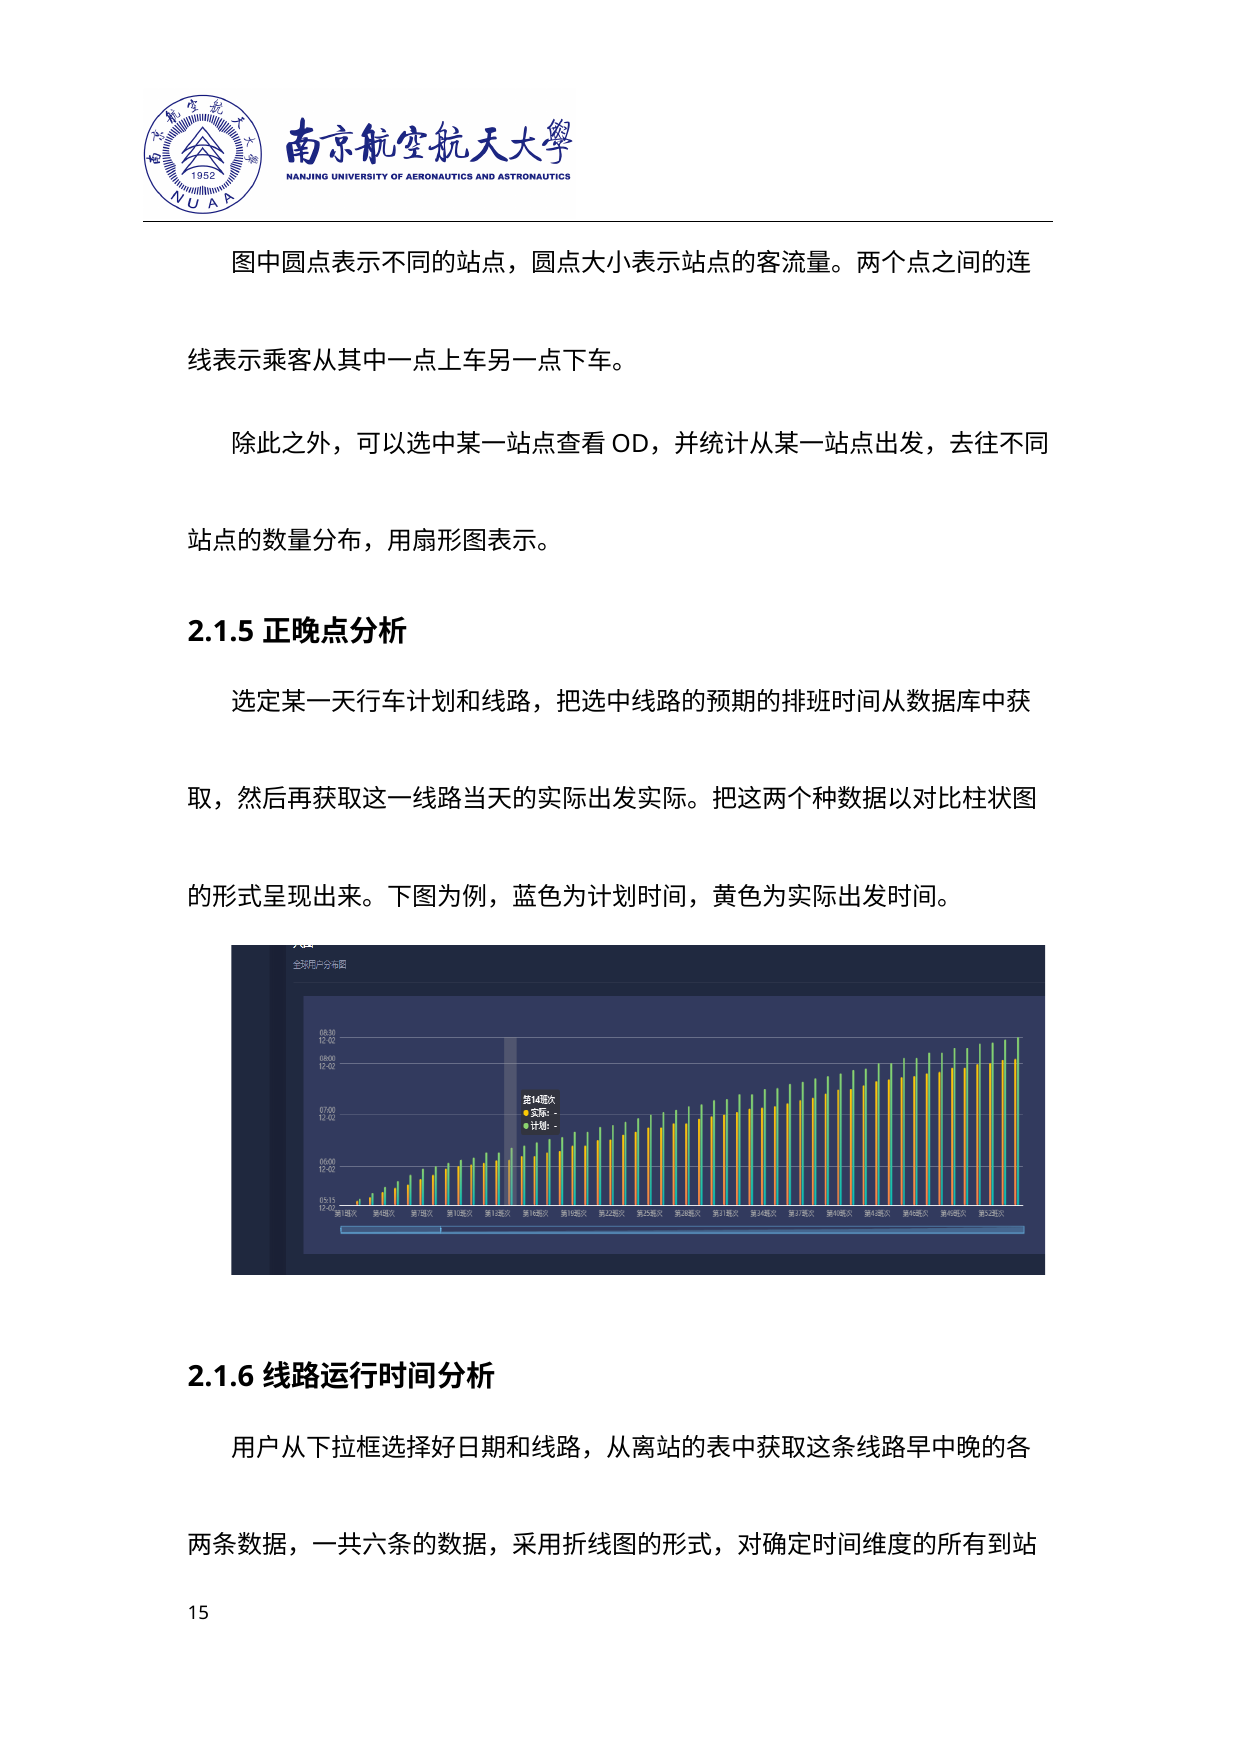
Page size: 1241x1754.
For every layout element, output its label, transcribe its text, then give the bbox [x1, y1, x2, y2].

picture [143, 88, 577, 219]
text 除此之外，可以选中某一站点查看OD，并统计从某一站点出发，去往不同站点的数量分布，用扇形图表示。 [187, 409, 1053, 571]
subtitle 2.1.6 线路运行时间分析 [187, 1341, 1053, 1406]
text 用户从下拉框选择好日期和线路，从离站的表中获取这条线路早中晚的各两条数据，一共六条的数据，采用折线图的形式，对确定时间维度的所有到站点信息的运行时间进行展示，横坐标为该线路的所有站点，纵坐标为岛之战时到站 [187, 1413, 1053, 1575]
subtitle 2.1.5 正晚点分析 [187, 596, 1053, 661]
text 选定某一天行车计划和线路，把选中线路的预期的排班时间从数据库中获取，然后再获取这一线路当天的实际出发实际。把这两个种数据以对比柱状图的形式呈现出来。下图为例，蓝色为计划时间，黄色为实际出发时间。 [187, 667, 1053, 927]
picture [231, 945, 1046, 1275]
text 图中圆点表示不同的站点，圆点大小表示站点的客流量。两个点之间的连线表示乘客从其中一点上车另一点下车。 [187, 228, 1053, 391]
